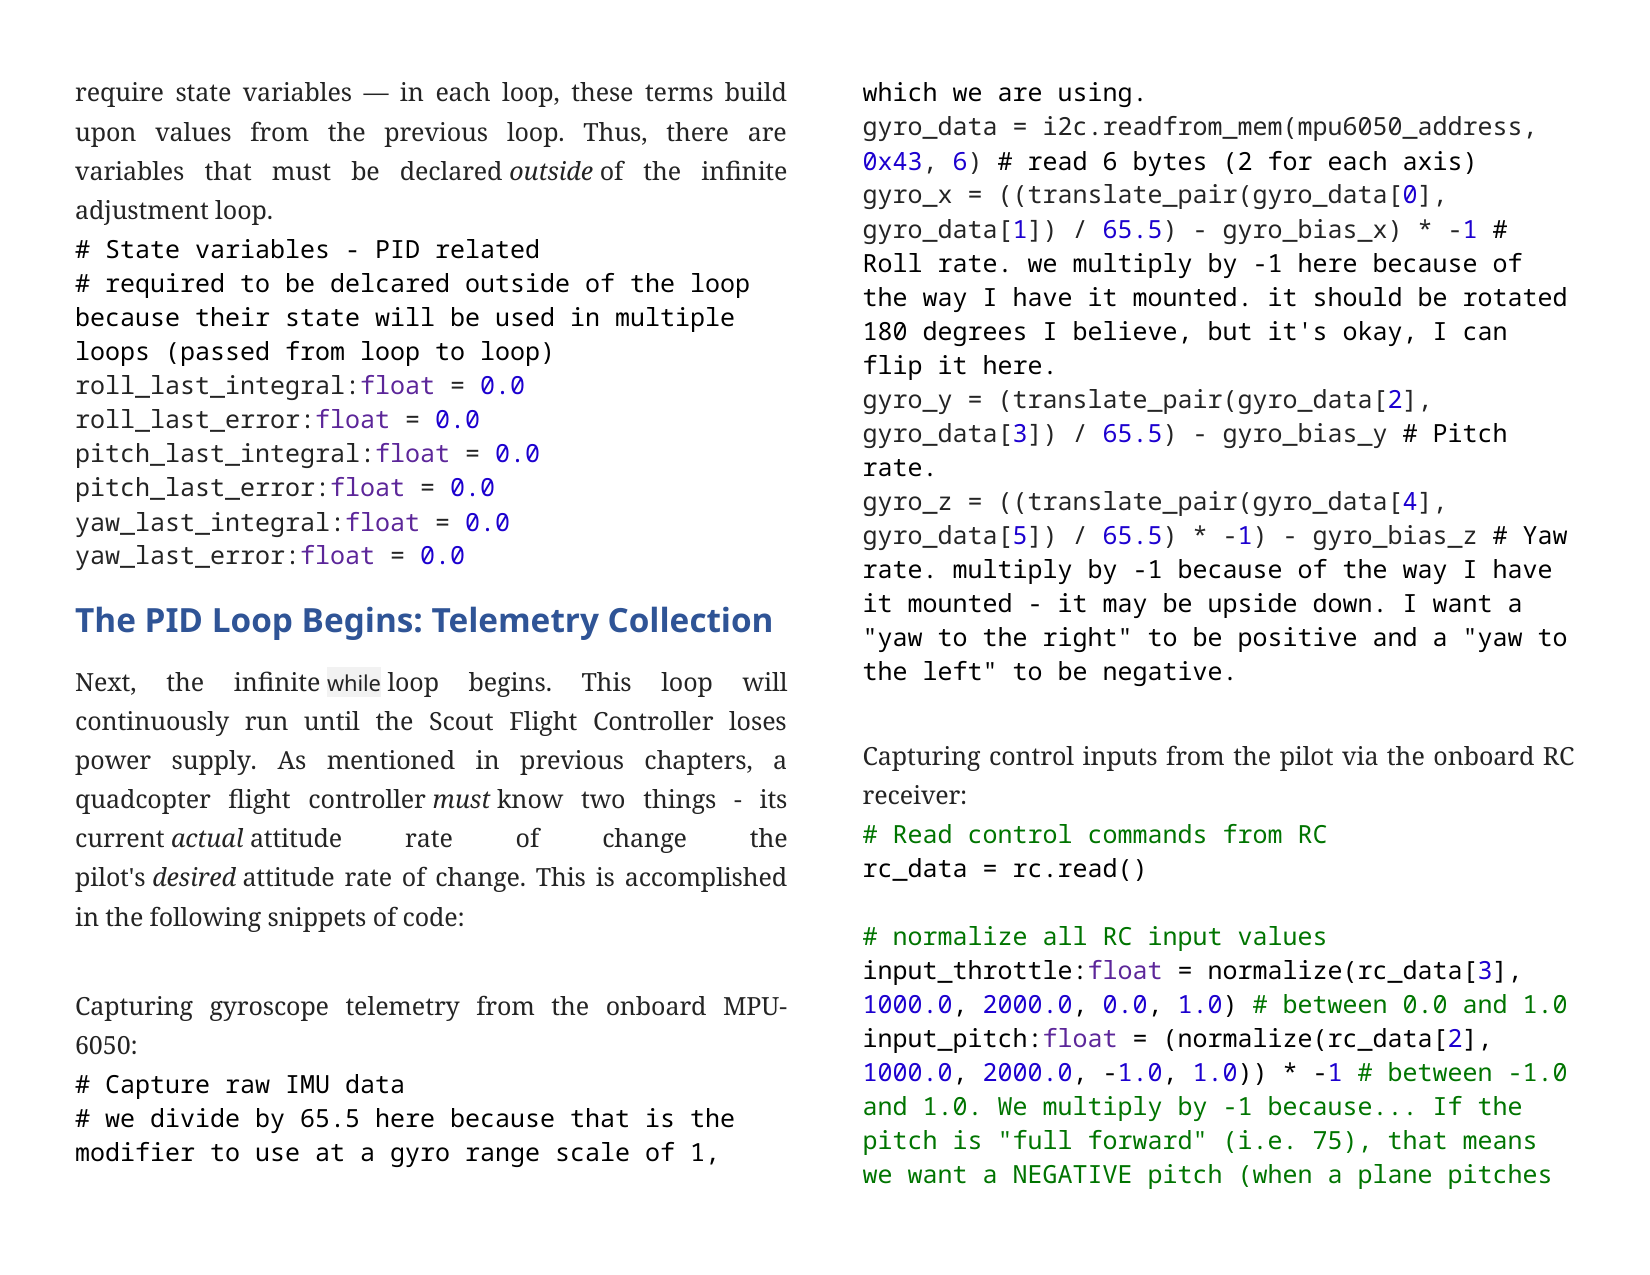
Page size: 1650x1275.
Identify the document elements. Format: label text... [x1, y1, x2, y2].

text Next, the infinite while loop begins. This loop will continuously run until the Scout Flight Controller loses power supply. As mentioned in previous chapters, a quadcopter flight controller must know two things - its current actual attitude rate of change the pilot's desired attitude rate of change. This is accomplished in the following snippets of code: [75, 664, 787, 933]
text Capturing control inputs from the pilot via the onboard RC receiver: [862, 738, 1575, 811]
subtitle The PID Loop Begins: Telemetry Collection [75, 597, 787, 643]
text # State variables - PID related # required to be delcared outside of the loop because their state will be used in multiple loops (passed from loop to loop) roll_last_integral:float = 0.0 roll_last_error:float = 0.0 pitch_last_integral:float = 0.0 pitch_last_error:float = 0.0 yaw_last_integral:float = 0.0 yaw_last_error:float = 0.0 [75, 232, 787, 572]
text # Capture raw IMU data # we divide by 65.5 here because that is the modifier to use at a gyro range scale of 1, which we are using. gyro_data = i2c.readfrom_mem(mpu6050_address, 0x43, 6) # read 6 bytes (2 for each axis) gyro_x = ((translate_pair(gyro_data[0], gyro_data[1]) / 65.5) - gyro_bias_x) * -1 # Roll rate. we multiply by -1 here because of the way I have it mounted. it should be rotated 180 degrees I believe, but it's okay, I can flip it here. gyro_y = (translate_pair(gyro_data[2], gyro_data[3]) / 65.5) - gyro_bias_y # Pitch rate. gyro_z = ((translate_pair(gyro_data[4], gyro_data[5]) / 65.5) * -1) - gyro_bias_z # Yaw rate. multiply by -1 because of the way I have it mounted - it may be upside down. I want a "yaw to the right" to be positive and a "yaw to the left" to be negative. [75, 1067, 787, 1169]
text Capturing gyroscope telemetry from the onboard MPU-6050: [75, 988, 787, 1062]
text # Capture raw IMU data # we divide by 65.5 here because that is the modifier to use at a gyro range scale of 1, which we are using. gyro_data = i2c.readfrom_mem(mpu6050_address, 0x43, 6) # read 6 bytes (2 for each axis) gyro_x = ((translate_pair(gyro_data[0], gyro_data[1]) / 65.5) - gyro_bias_x) * -1 # Roll rate. we multiply by -1 here because of the way I have it mounted. it should be rotated 180 degrees I believe, but it's okay, I can flip it here. gyro_y = (translate_pair(gyro_data[2], gyro_data[3]) / 65.5) - gyro_bias_y # Pitch rate. gyro_z = ((translate_pair(gyro_data[4], gyro_data[5]) / 65.5) * -1) - gyro_bias_z # Yaw rate. multiply by -1 because of the way I have it mounted - it may be upside down. I want a "yaw to the right" to be positive and a "yaw to the left" to be negative. [862, 75, 1575, 688]
